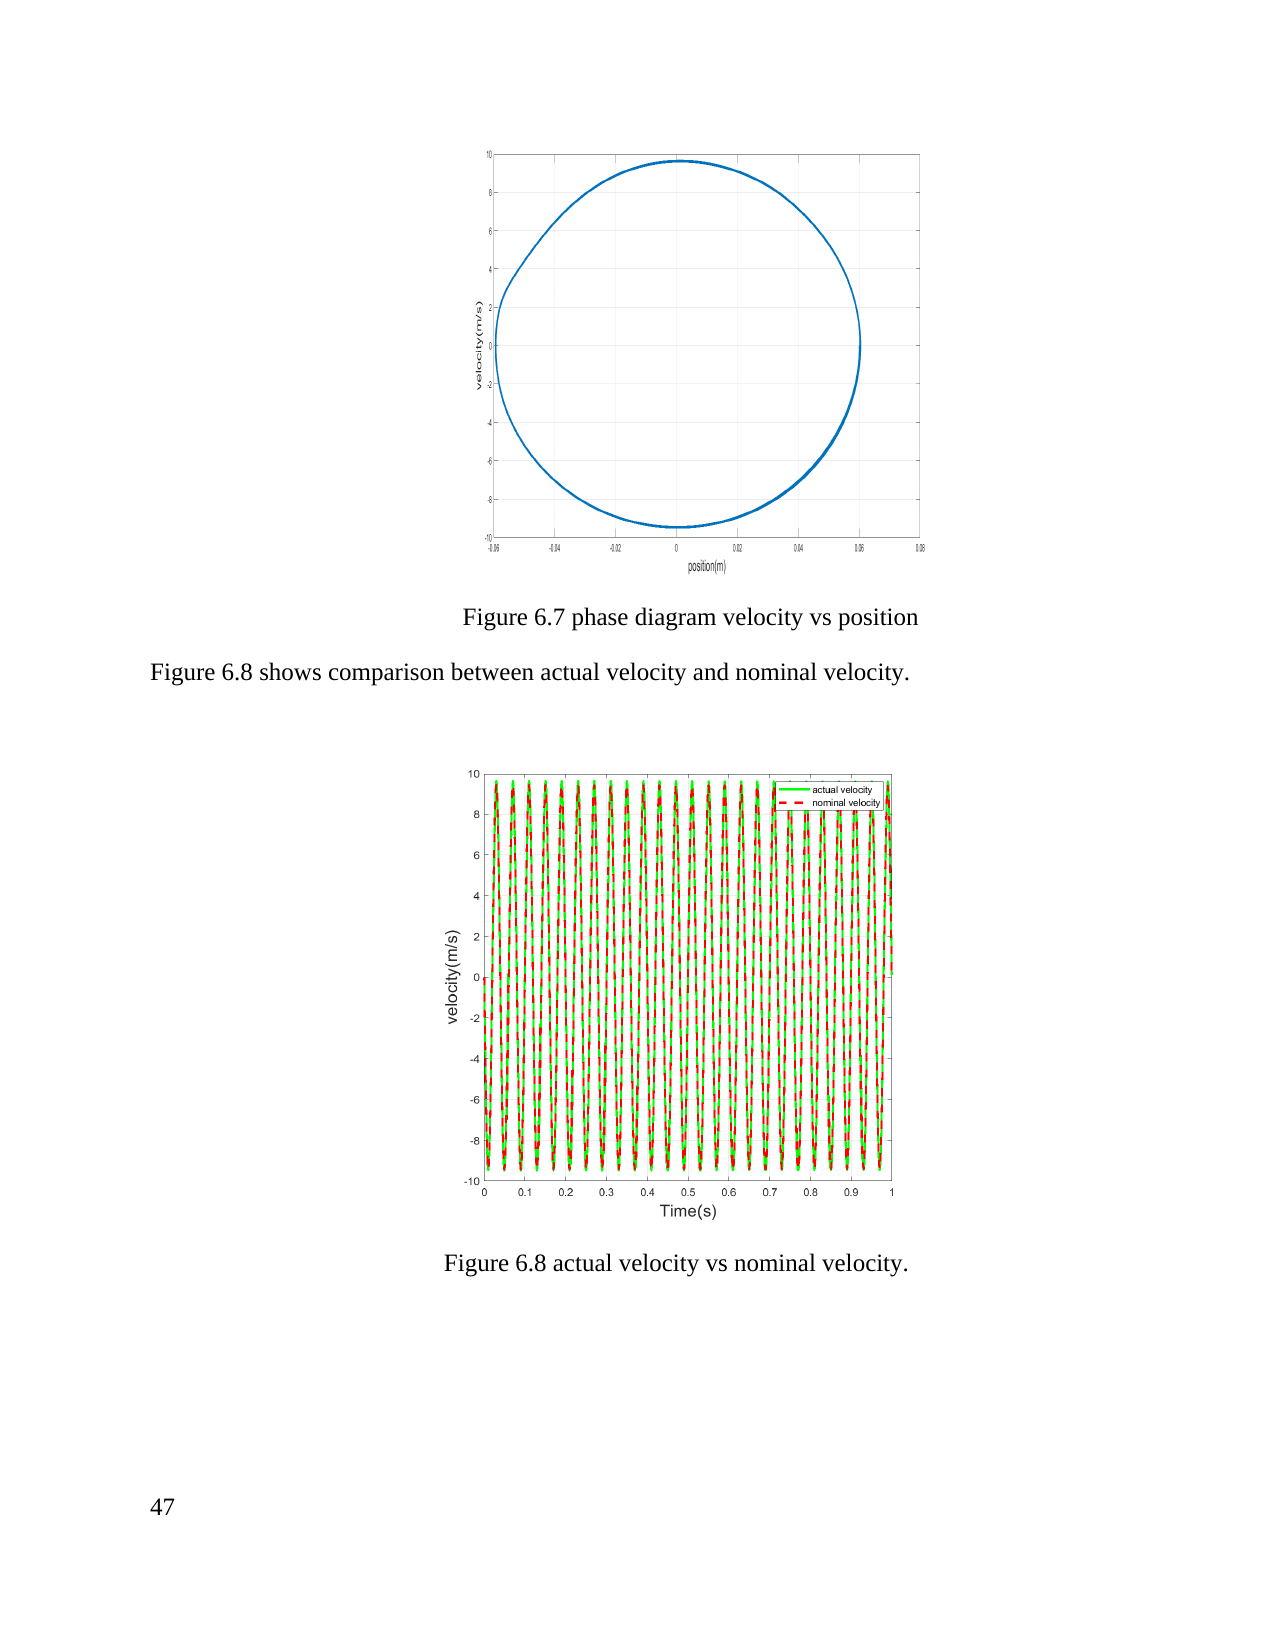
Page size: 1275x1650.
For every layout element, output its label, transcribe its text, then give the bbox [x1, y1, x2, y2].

text Figure 6.8 shows comparison between actual velocity and nominal velocity. [150, 657, 1125, 686]
picture [475, 150, 925, 575]
text Figure 6.8 actual velocity vs nominal velocity. [150, 1248, 1125, 1276]
text Figure 6.7 phase diagram velocity vs position [150, 602, 1125, 631]
picture [443, 768, 894, 1221]
